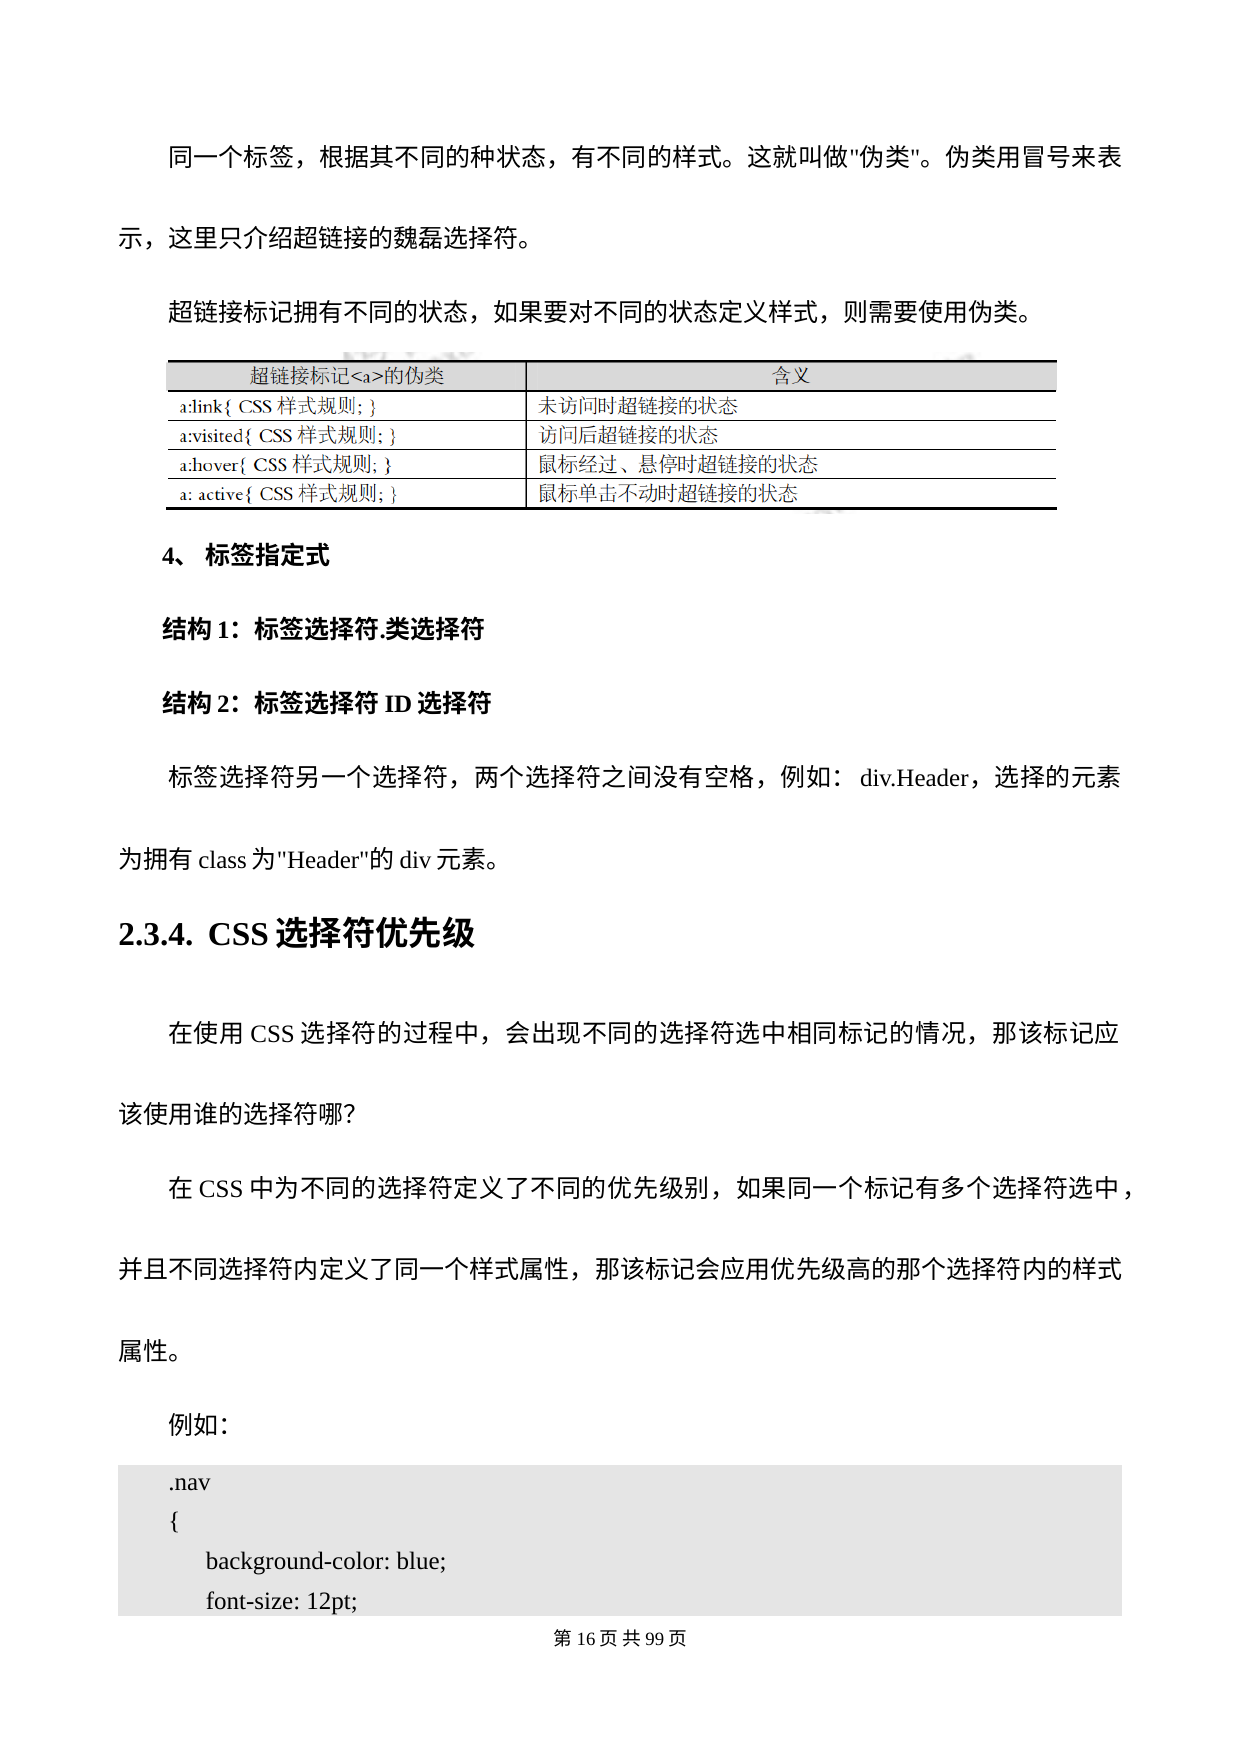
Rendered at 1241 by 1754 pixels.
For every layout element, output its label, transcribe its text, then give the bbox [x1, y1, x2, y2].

text 在使用CSS选择符的过程中，会出现不同的选择符选中相同标记的情况，那该标记应该使用谁的选择符哪？ [118, 999, 1122, 1145]
text 例如： [118, 1391, 1122, 1456]
text 标签选择符另一个选择符，两个选择符之间没有空格，例如：div.Header，选择的元素为拥有class为"Header"的div元素。 [118, 743, 1122, 890]
text 结构2：标签选择符ID选择符 [162, 669, 1122, 734]
text { [118, 1504, 1122, 1537]
picture [161, 352, 1062, 514]
text background-color: blue; [118, 1544, 1122, 1577]
text 超链接标记拥有不同的状态，如果要对不同的状态定义样式，则需要使用伪类。 [118, 278, 1122, 343]
text font-size: 12pt; [118, 1584, 1122, 1616]
subtitle CSS选择符优先级 [118, 899, 1122, 964]
list 标签指定式 [162, 521, 1122, 586]
text 同一个标签，根据其不同的种状态，有不同的样式。这就叫做"伪类"。伪类用冒号来表示，这里只介绍超链接的魏磊选择符。 [118, 123, 1122, 269]
text .nav [118, 1465, 1122, 1497]
text 在CSS中为不同的选择符定义了不同的优先级别，如果同一个标记有多个选择符选中，并且不同选择符内定义了同一个样式属性，那该标记会应用优先级高的那个选择符内的样式属性。 [118, 1154, 1122, 1382]
text 结构1：标签选择符.类选择符 [162, 595, 1122, 660]
